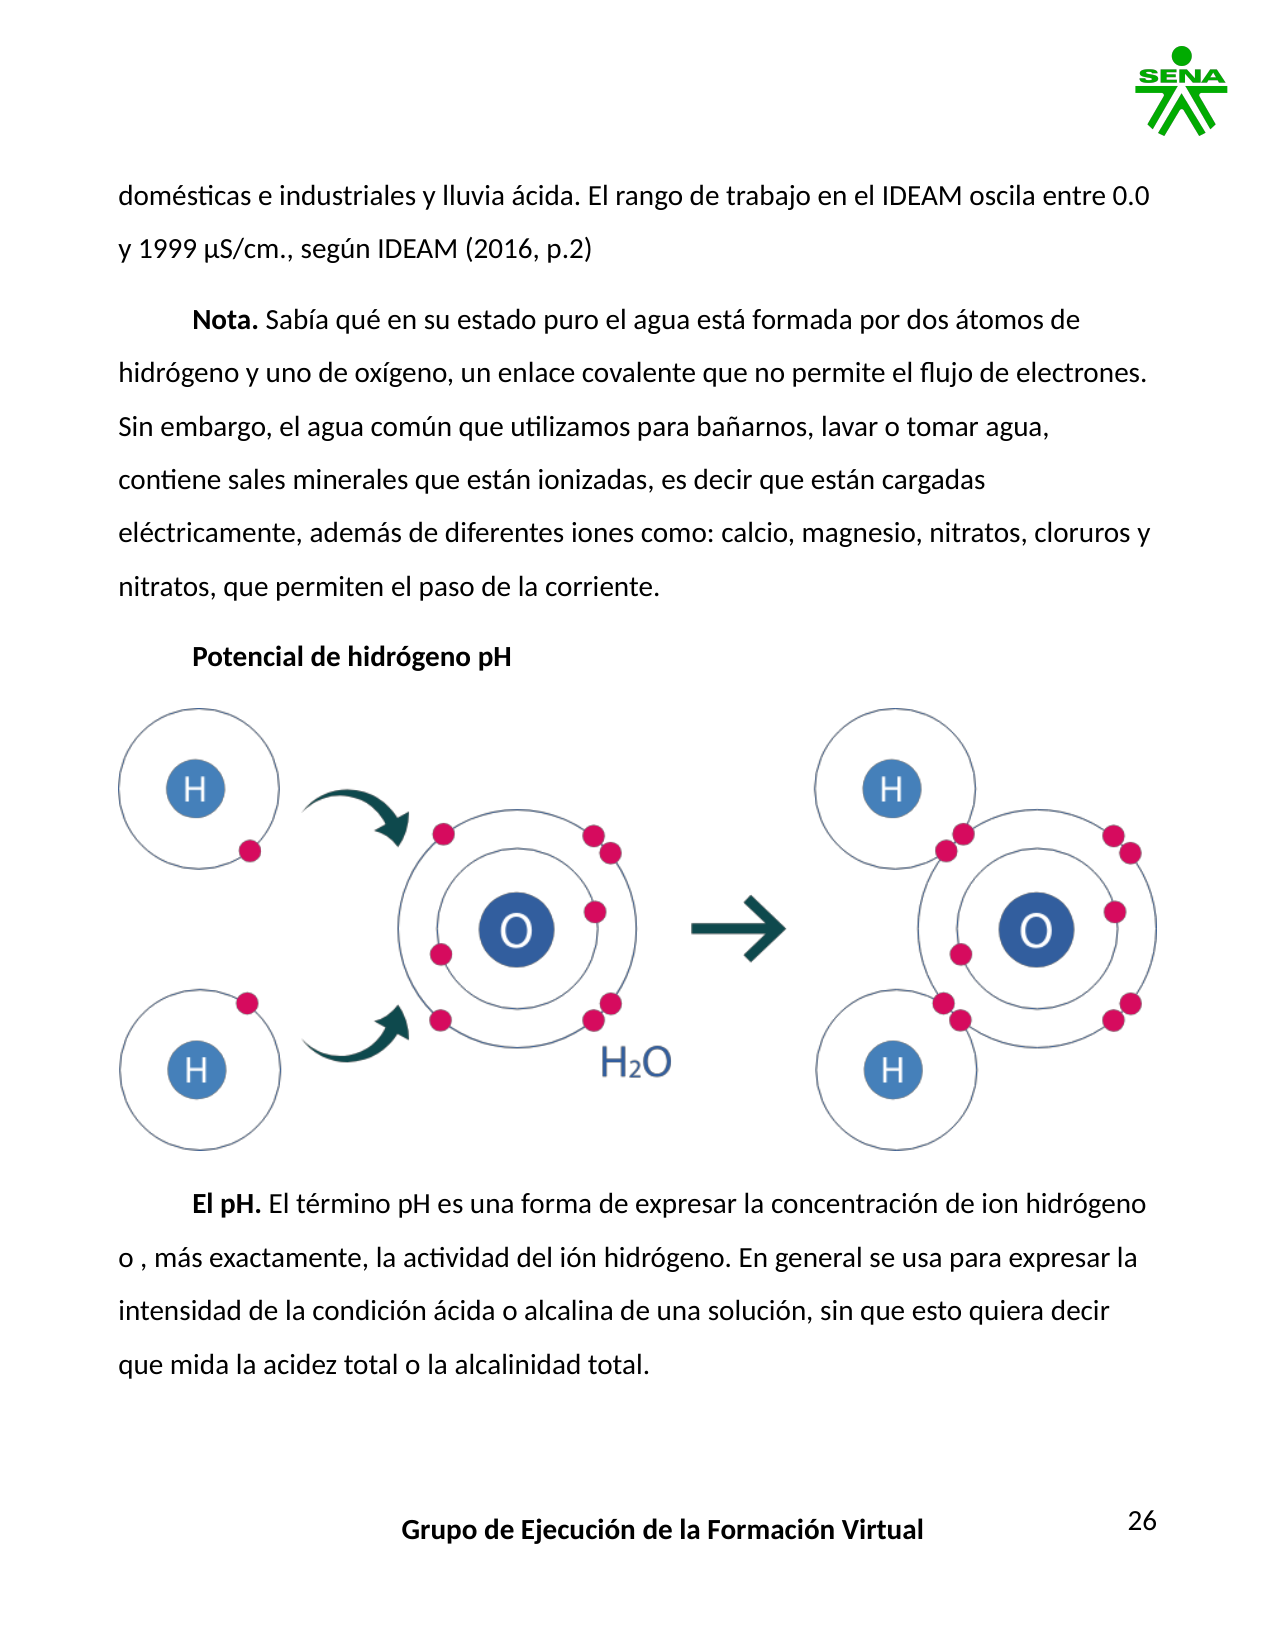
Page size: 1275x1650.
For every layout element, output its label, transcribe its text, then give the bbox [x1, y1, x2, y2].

picture [1135, 46, 1228, 136]
text Potencial de hidrógeno pH [118, 638, 1157, 674]
text Nota. Sabía qué en su estado puro el agua está formada por dos átomos de hidrógeno y uno de oxígeno, un enlace covalente que no permite el flujo de electrones. Sin embargo, el agua común que utilizamos para bañarnos, lavar o tomar agua, contiene sales minerales que están ionizadas, es decir que están cargadas eléctricamente, además de diferentes iones como: calcio, magnesio, nitratos, cloruros y nitratos, que permiten el paso de la corriente. [118, 301, 1157, 603]
text El pH. El término pH es una forma de expresar la concentración de ion hidrógeno o , más exactamente, la actividad del ión hidrógeno. En general se usa para expresar la intensidad de la condición ácida o alcalina de una solución, sin que esto quiera decir que mida la acidez total o la alcalinidad total. [118, 1185, 1157, 1381]
picture [118, 708, 1157, 1151]
